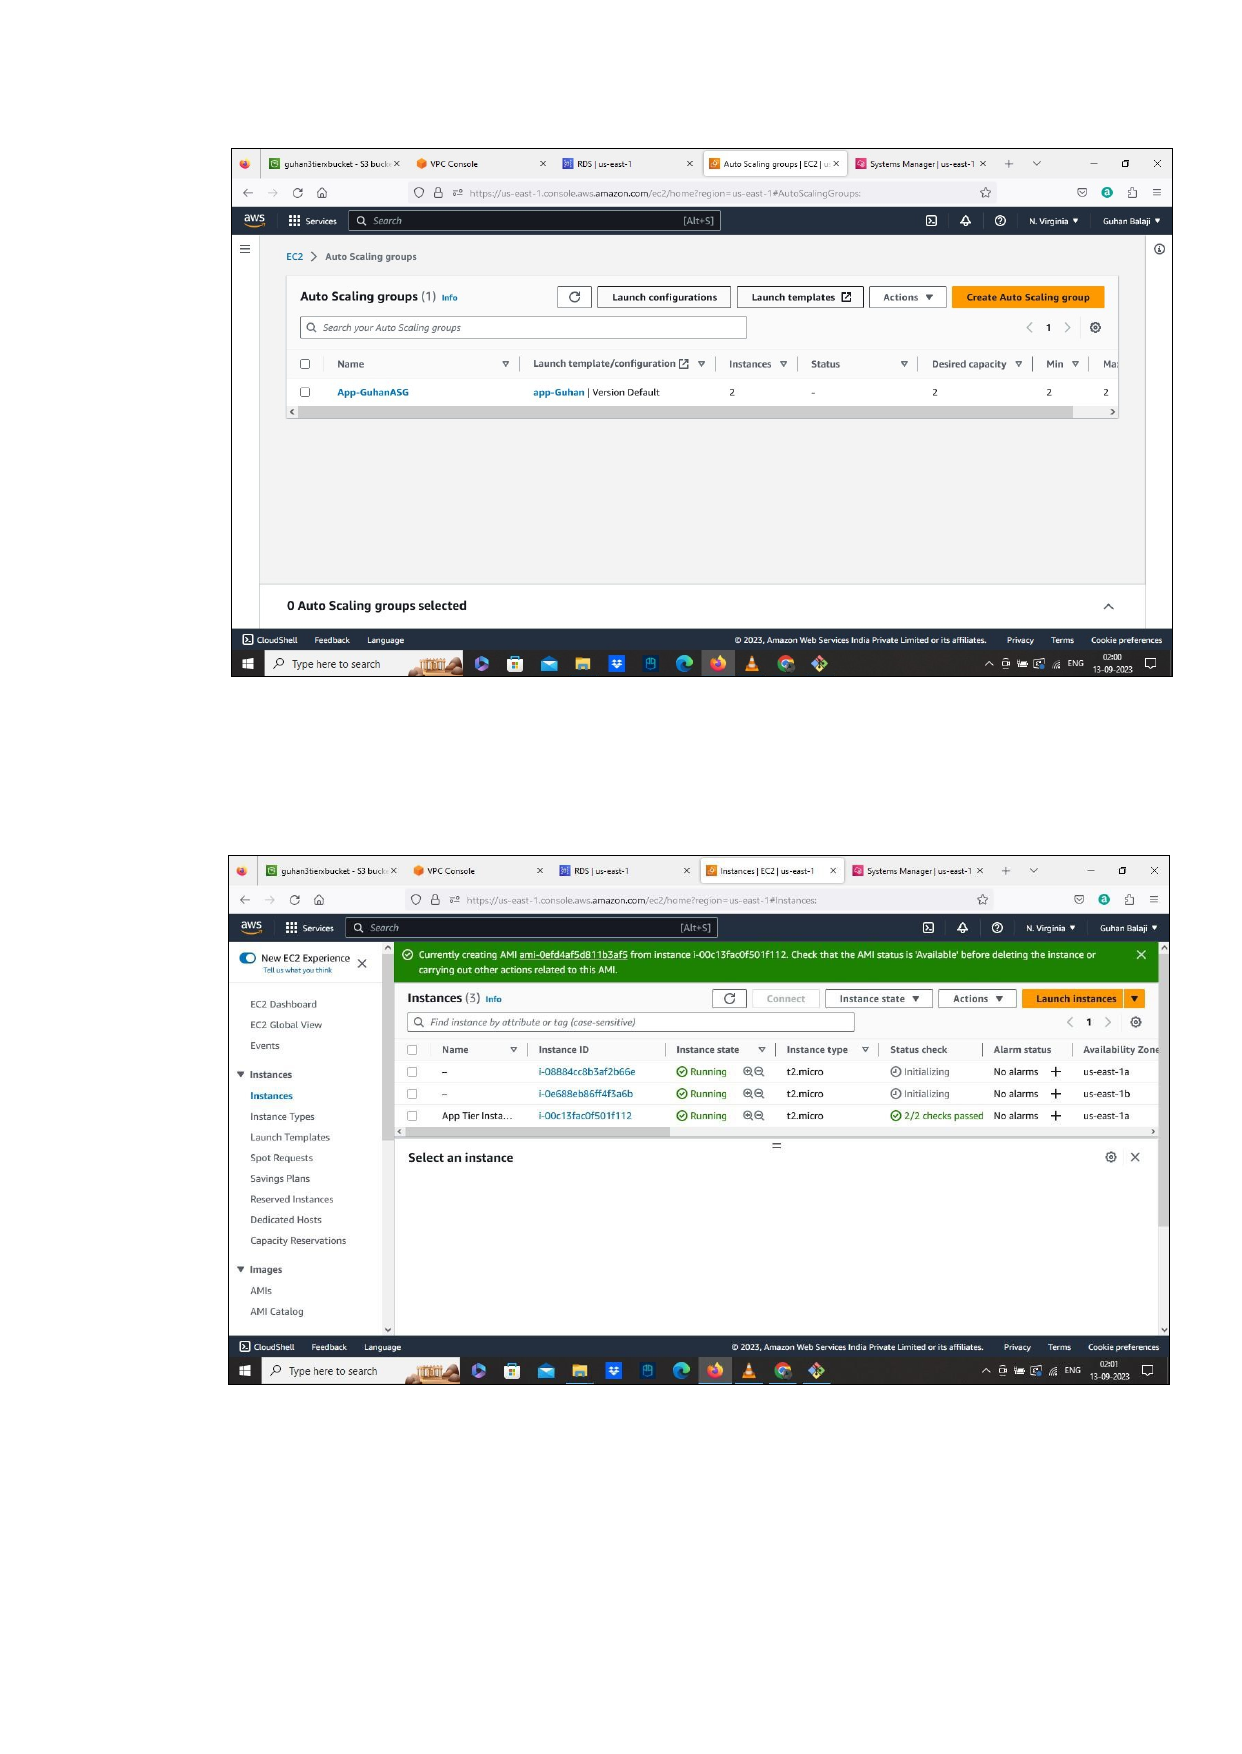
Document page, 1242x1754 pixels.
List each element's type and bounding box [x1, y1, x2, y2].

picture [232, 149, 1172, 676]
picture [229, 856, 1169, 1384]
